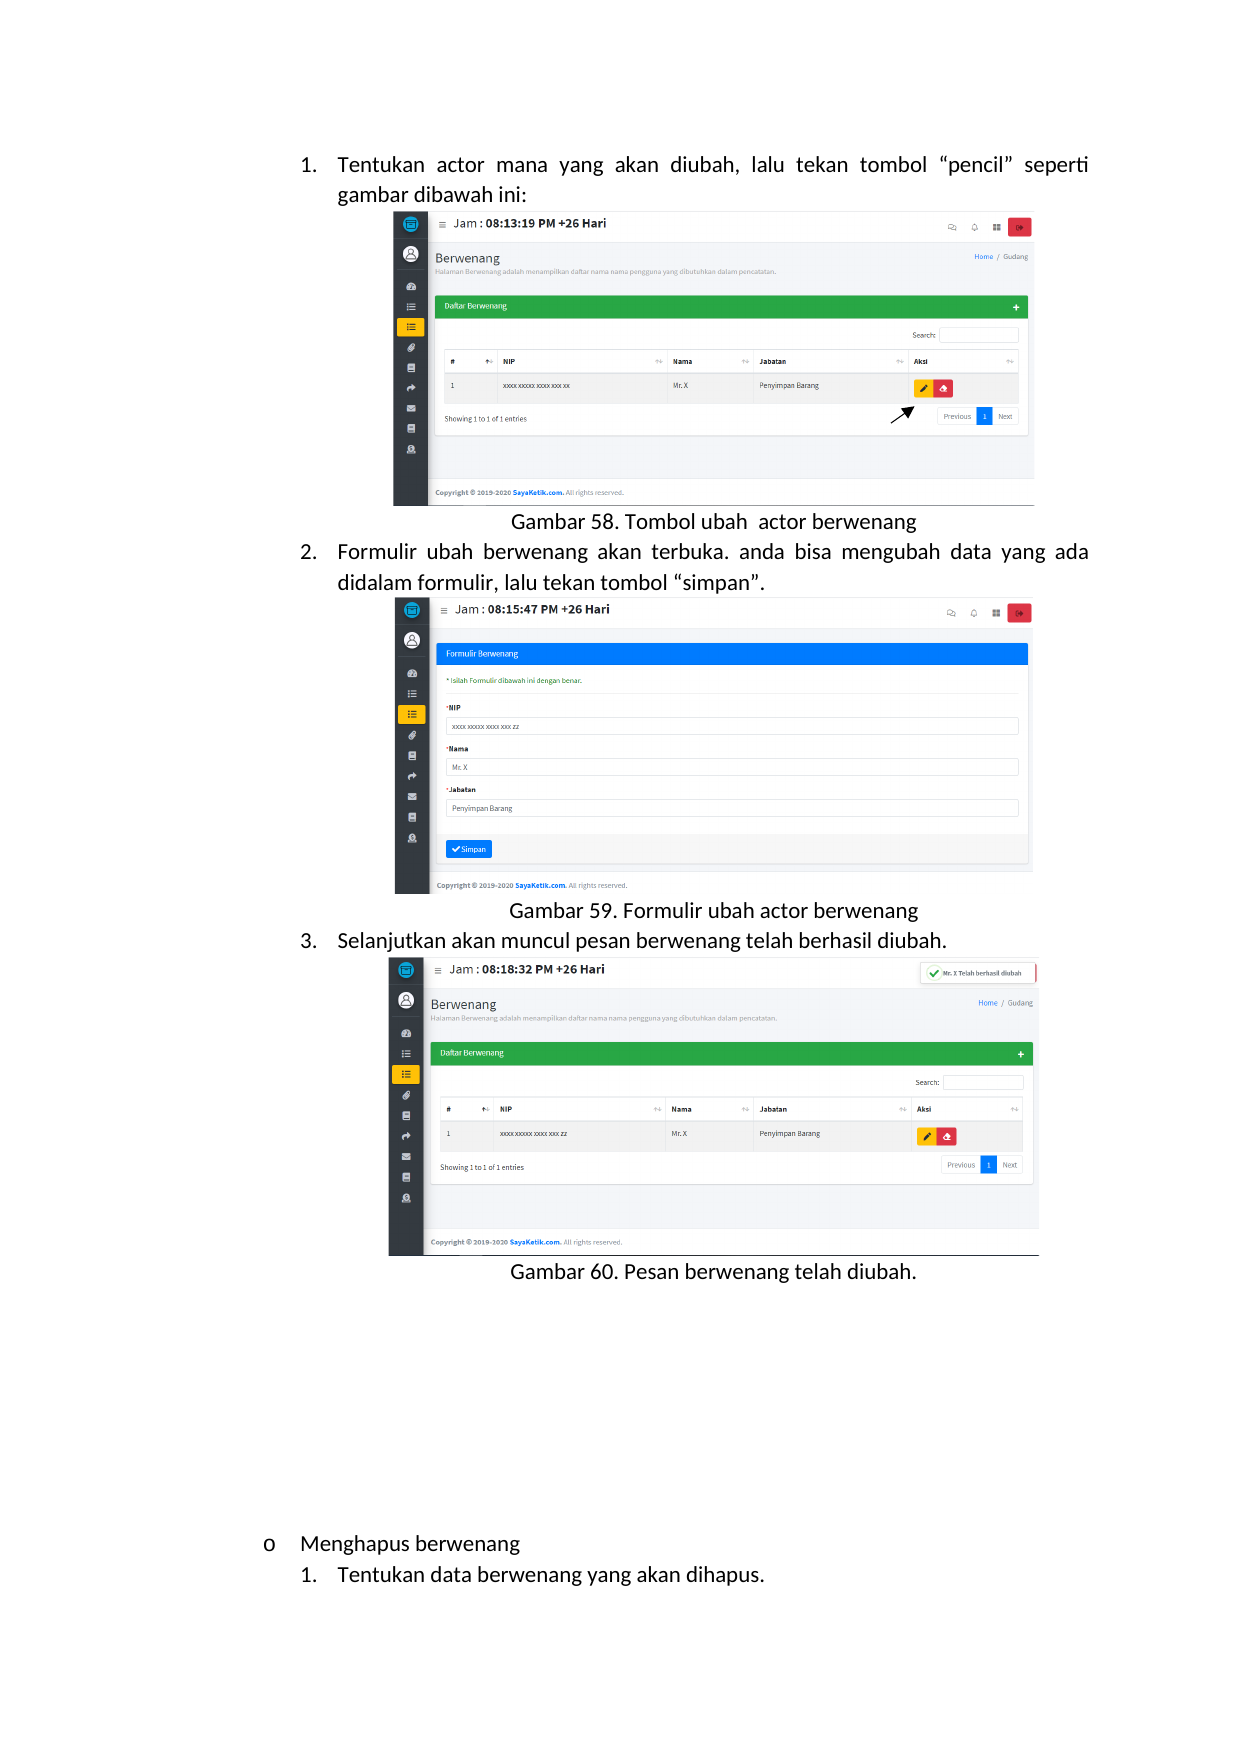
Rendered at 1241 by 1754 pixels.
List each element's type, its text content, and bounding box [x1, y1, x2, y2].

list Menghapus berwenang [262, 1529, 1090, 1558]
list Gambar 58. Tombol ubah actor berwenang [337, 507, 1090, 535]
list Formulir ubah berwenang akan terbuka. anda bisa mengubah data yang ada didalam formulir, lalu tekan tombol “simpan”. [300, 537, 1090, 596]
picture [393, 210, 1035, 506]
list Gambar 60. Pesan berwenang telah diubah. [337, 1257, 1090, 1285]
list Selanjutkan akan muncul pesan berwenang telah berhasil diubah. [300, 926, 1090, 954]
list Gambar 59. Formulir ubah actor berwenang [337, 896, 1090, 924]
list Tentukan data berwenang yang akan dihapus. [300, 1561, 1090, 1589]
picture [394, 597, 1033, 894]
list Tentukan actor mana yang akan diubah, lalu tekan tombol “pencil” seperti gambar dibawah ini: [300, 150, 1090, 208]
picture [388, 956, 1040, 1256]
